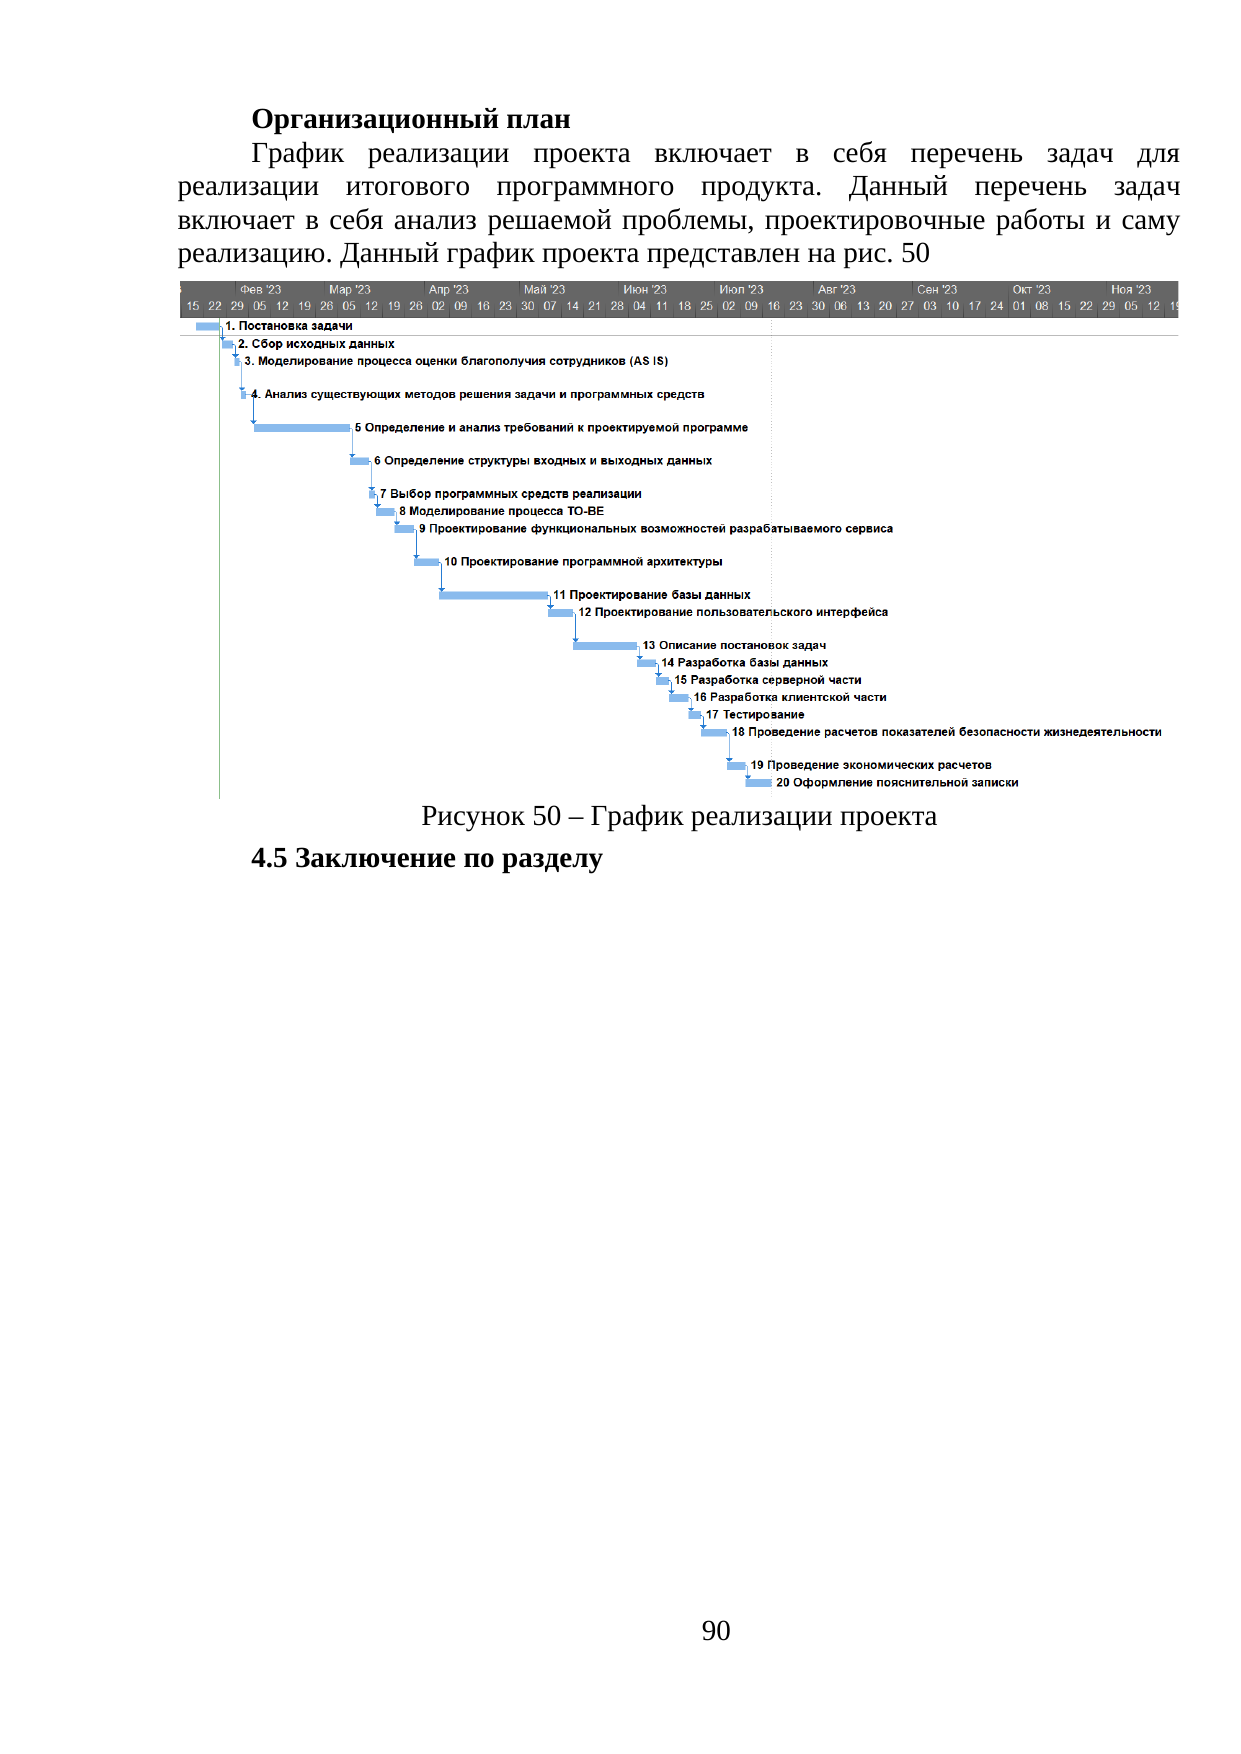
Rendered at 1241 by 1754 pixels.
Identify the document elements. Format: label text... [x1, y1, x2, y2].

text График реализации проекта включает в себя перечень задач для реализации итогового программного продукта. Данный перечень задач включает в себя анализ решаемой проблемы, проектировочные работы и саму реализацию. Данный график проекта представлен на рис. 50 [177, 135, 1181, 269]
subtitle 4.5 Заключение по разделу [177, 840, 1181, 874]
text Организационный план [177, 101, 1181, 135]
text Рисунок 50 – График реализации проекта [177, 798, 1181, 832]
picture [180, 281, 1179, 799]
